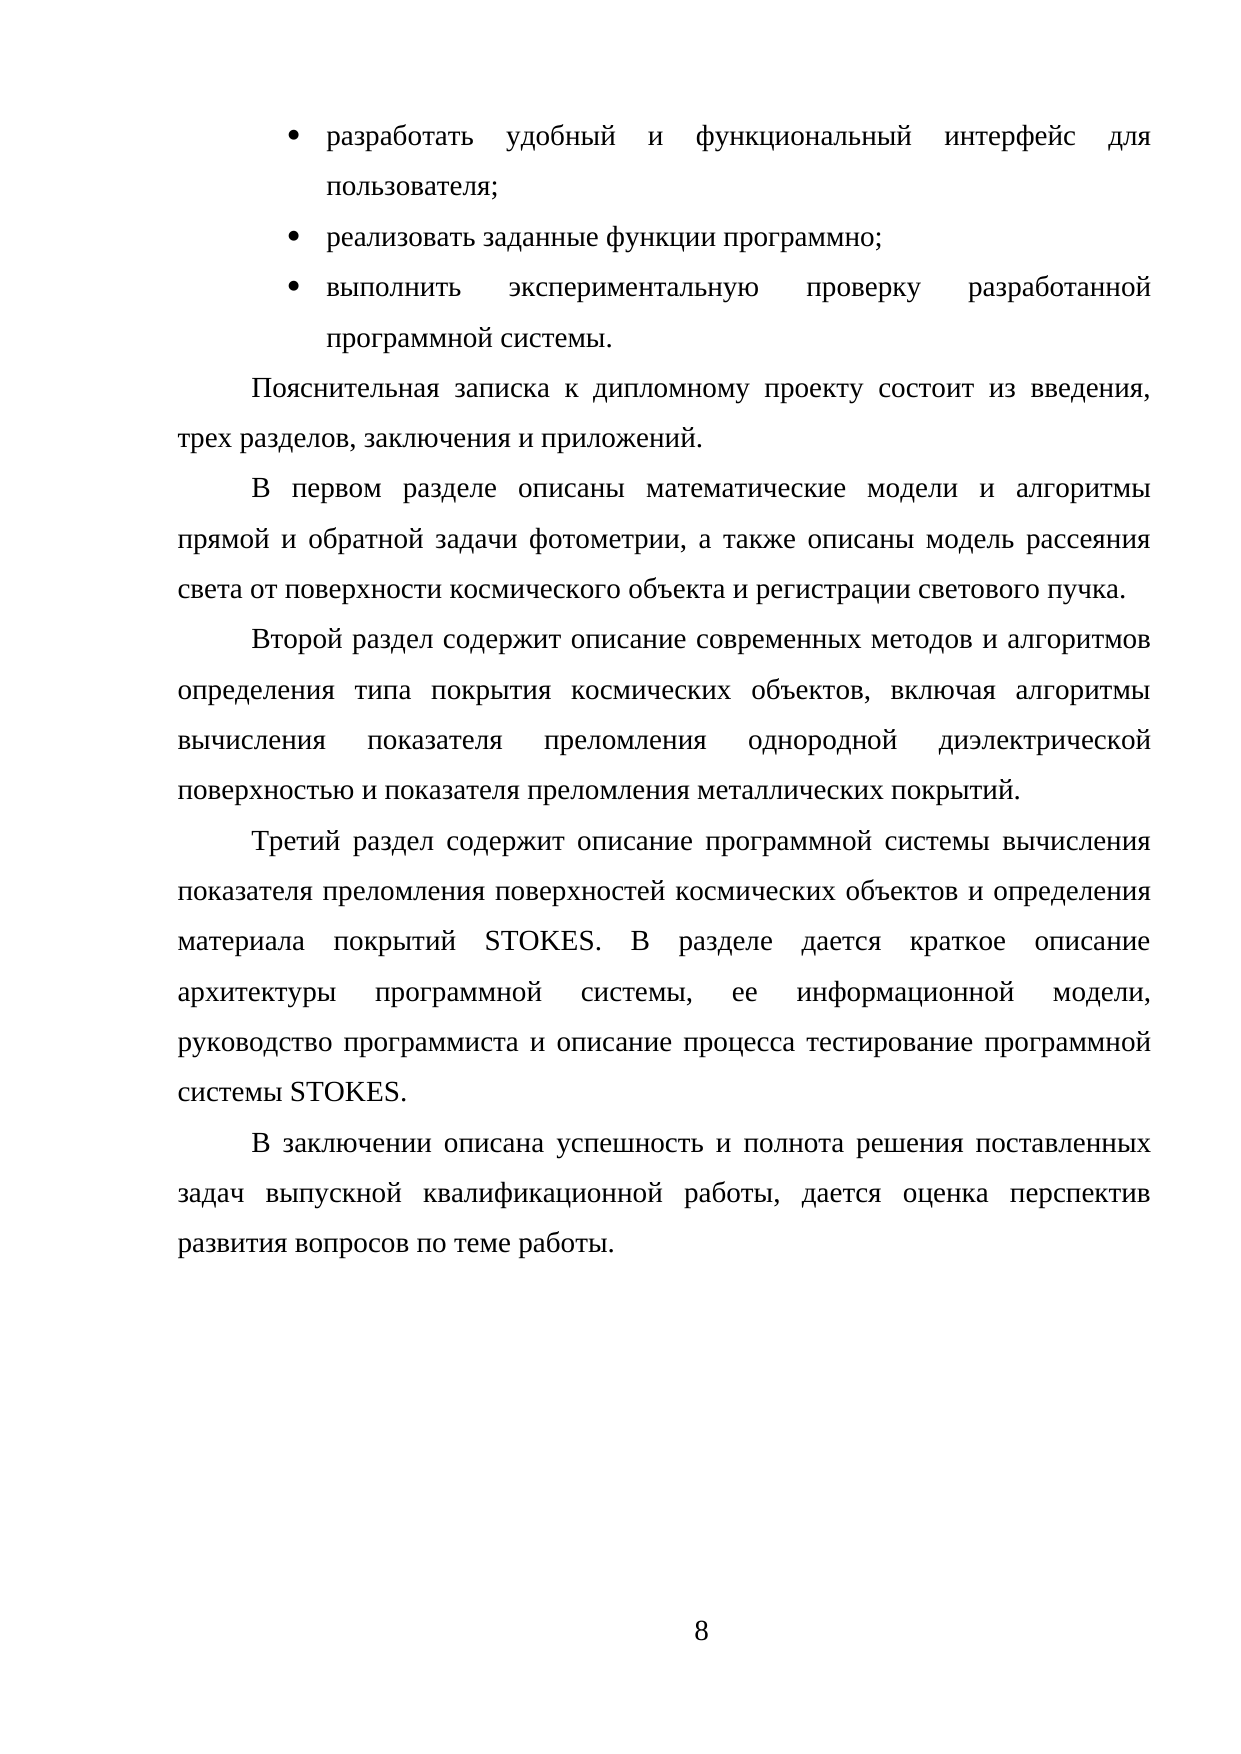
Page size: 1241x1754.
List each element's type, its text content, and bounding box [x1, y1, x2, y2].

text В заключении описана успешность и полнота решения поставленных задач выпускной квалификационной работы, дается оценка перспектив развития вопросов по теме работы. [177, 1125, 1152, 1259]
text Пояснительная записка к дипломному проекту состоит из введения, трех разделов, заключения и приложений. [177, 370, 1152, 454]
text Третий раздел содержит описание программной системы вычисления показателя преломления поверхностей космических объектов и определения материала покрытий STOKES. В разделе дается краткое описание архитектуры программной системы, ее информационной модели, руководство программиста и описание процесса тестирование программной системы STOKES. [177, 823, 1152, 1108]
list реализовать заданные функции программно; [288, 219, 1152, 252]
text В первом разделе описаны математические модели и алгоритмы прямой и обратной задачи фотометрии, а также описаны модель рассеяния света от поверхности космического объекта и регистрации светового пучка. [177, 471, 1152, 605]
text Второй раздел содержит описание современных методов и алгоритмов определения типа покрытия космических объектов, включая алгоритмы вычисления показателя преломления однородной диэлектрической поверхностью и показателя преломления металлических покрытий. [177, 622, 1152, 806]
list выполнить экспериментальную проверку разработанной программной системы. [288, 269, 1152, 353]
list разработать удобный и функциональный интерфейс для пользователя; [288, 118, 1152, 202]
